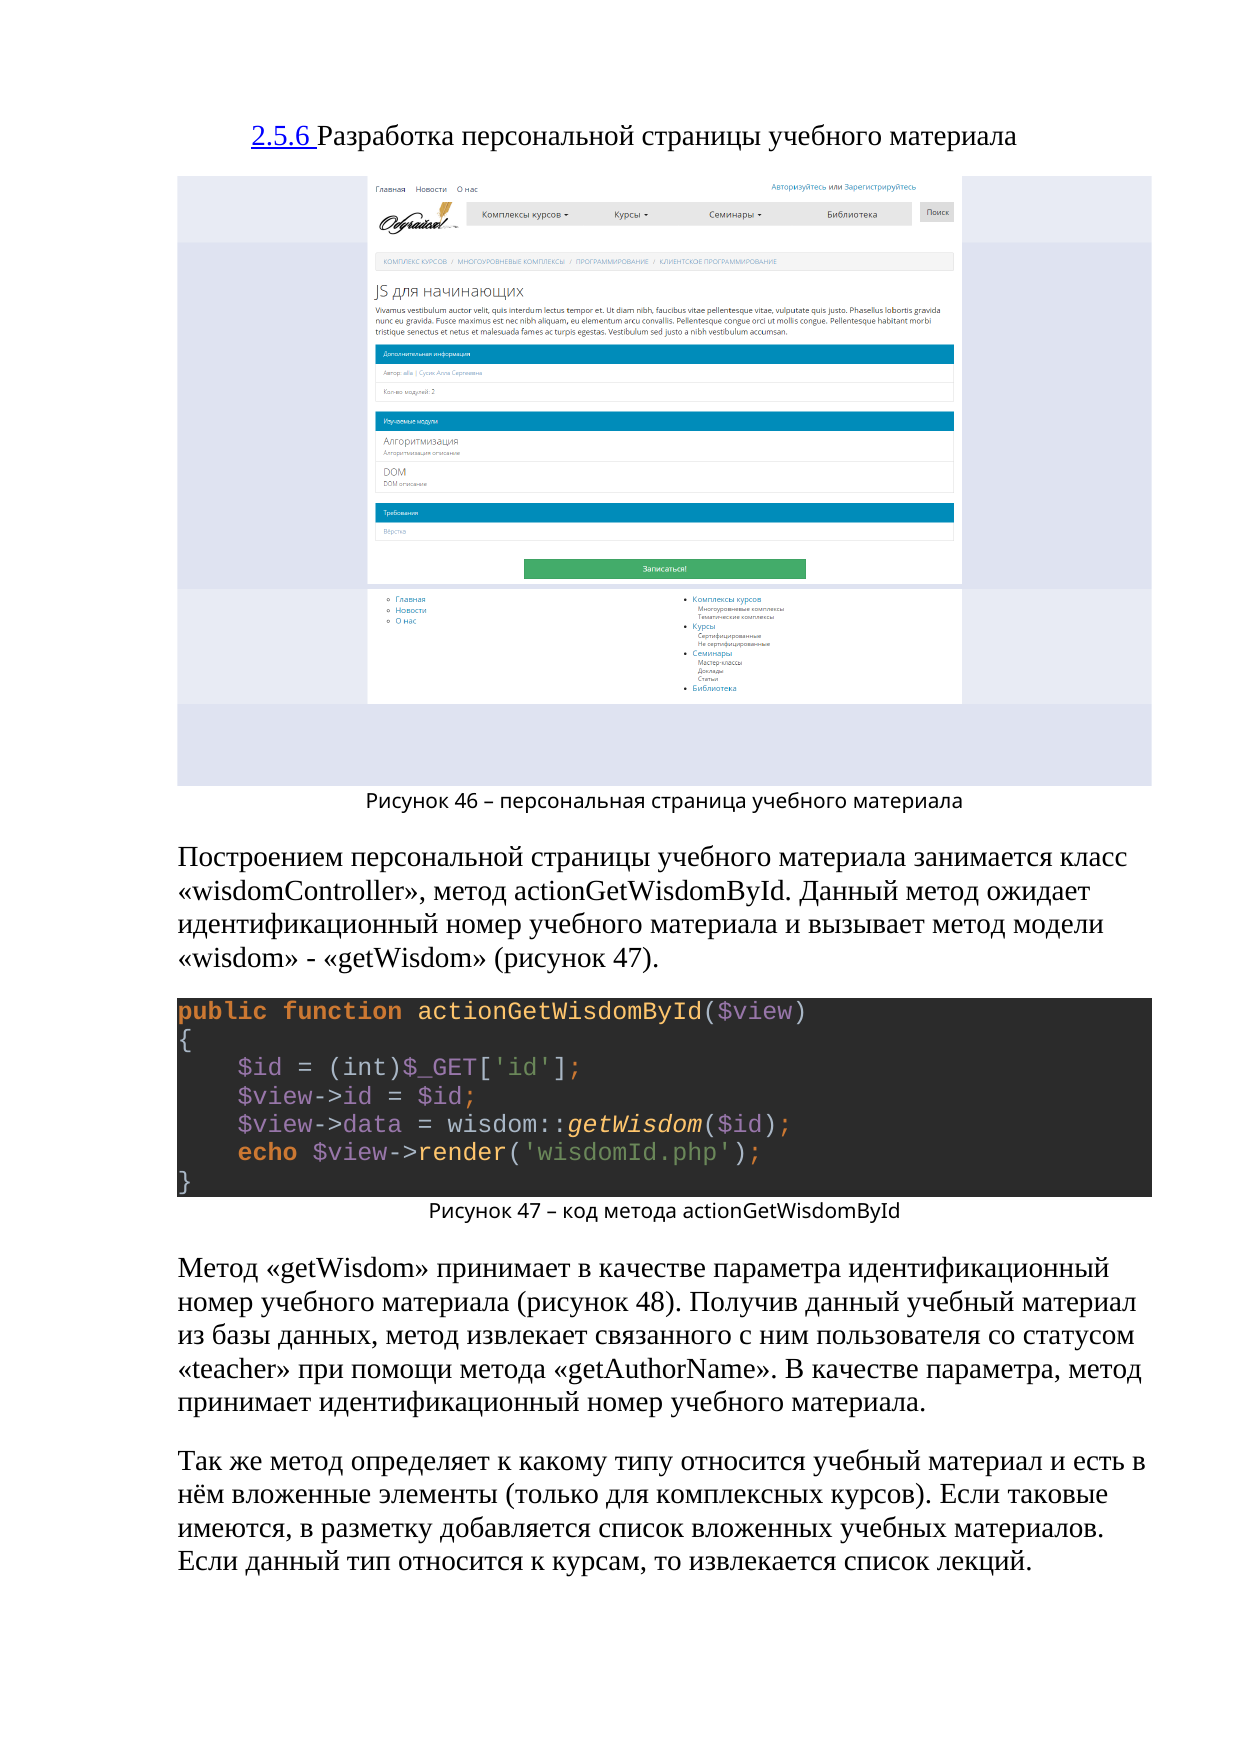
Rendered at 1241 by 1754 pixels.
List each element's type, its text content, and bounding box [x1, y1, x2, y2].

picture [177, 176, 1152, 786]
text Рисунок 47 – код метода actionGetWisdomById [177, 1197, 1152, 1225]
text public function actionGetWisdomById($view) { $id = (int)$_GET['id']; $view->id = $id; $view->data = wisdom::getWisdom($id); echo $view->render('wisdomId.php'); } [177, 998, 1152, 1197]
text 2.5.6 Разработка персональной страницы учебного материала [177, 118, 1152, 152]
text Метод «getWisdom» принимает в качестве параметра идентификационный номер учебного материала (рисунок 48). Получив данный учебный материал из базы данных, метод извлекает связанного с ним пользователя со статусом «teacher» при помощи метода «getAuthorName». В качестве параметра, метод принимает идентификационный номер учебного материала. [177, 1250, 1152, 1418]
text Так же метод определяет к какому типу относится учебный материал и есть в нём вложенные элементы (только для комплексных курсов). Если таковые имеются, в разметку добавляется список вложенных учебных материалов. Если данный тип относится к курсам, то извлекается список лекций. [177, 1443, 1152, 1577]
text Построением персональной страницы учебного материала занимается класс «wisdomController», метод actionGetWisdomById. Данный метод ожидает идентификационный номер учебного материала и вызывает метод модели «wisdom» - «getWisdom» (рисунок 47). [177, 839, 1152, 973]
text Рисунок 46 – персональная страница учебного материала [177, 786, 1152, 814]
